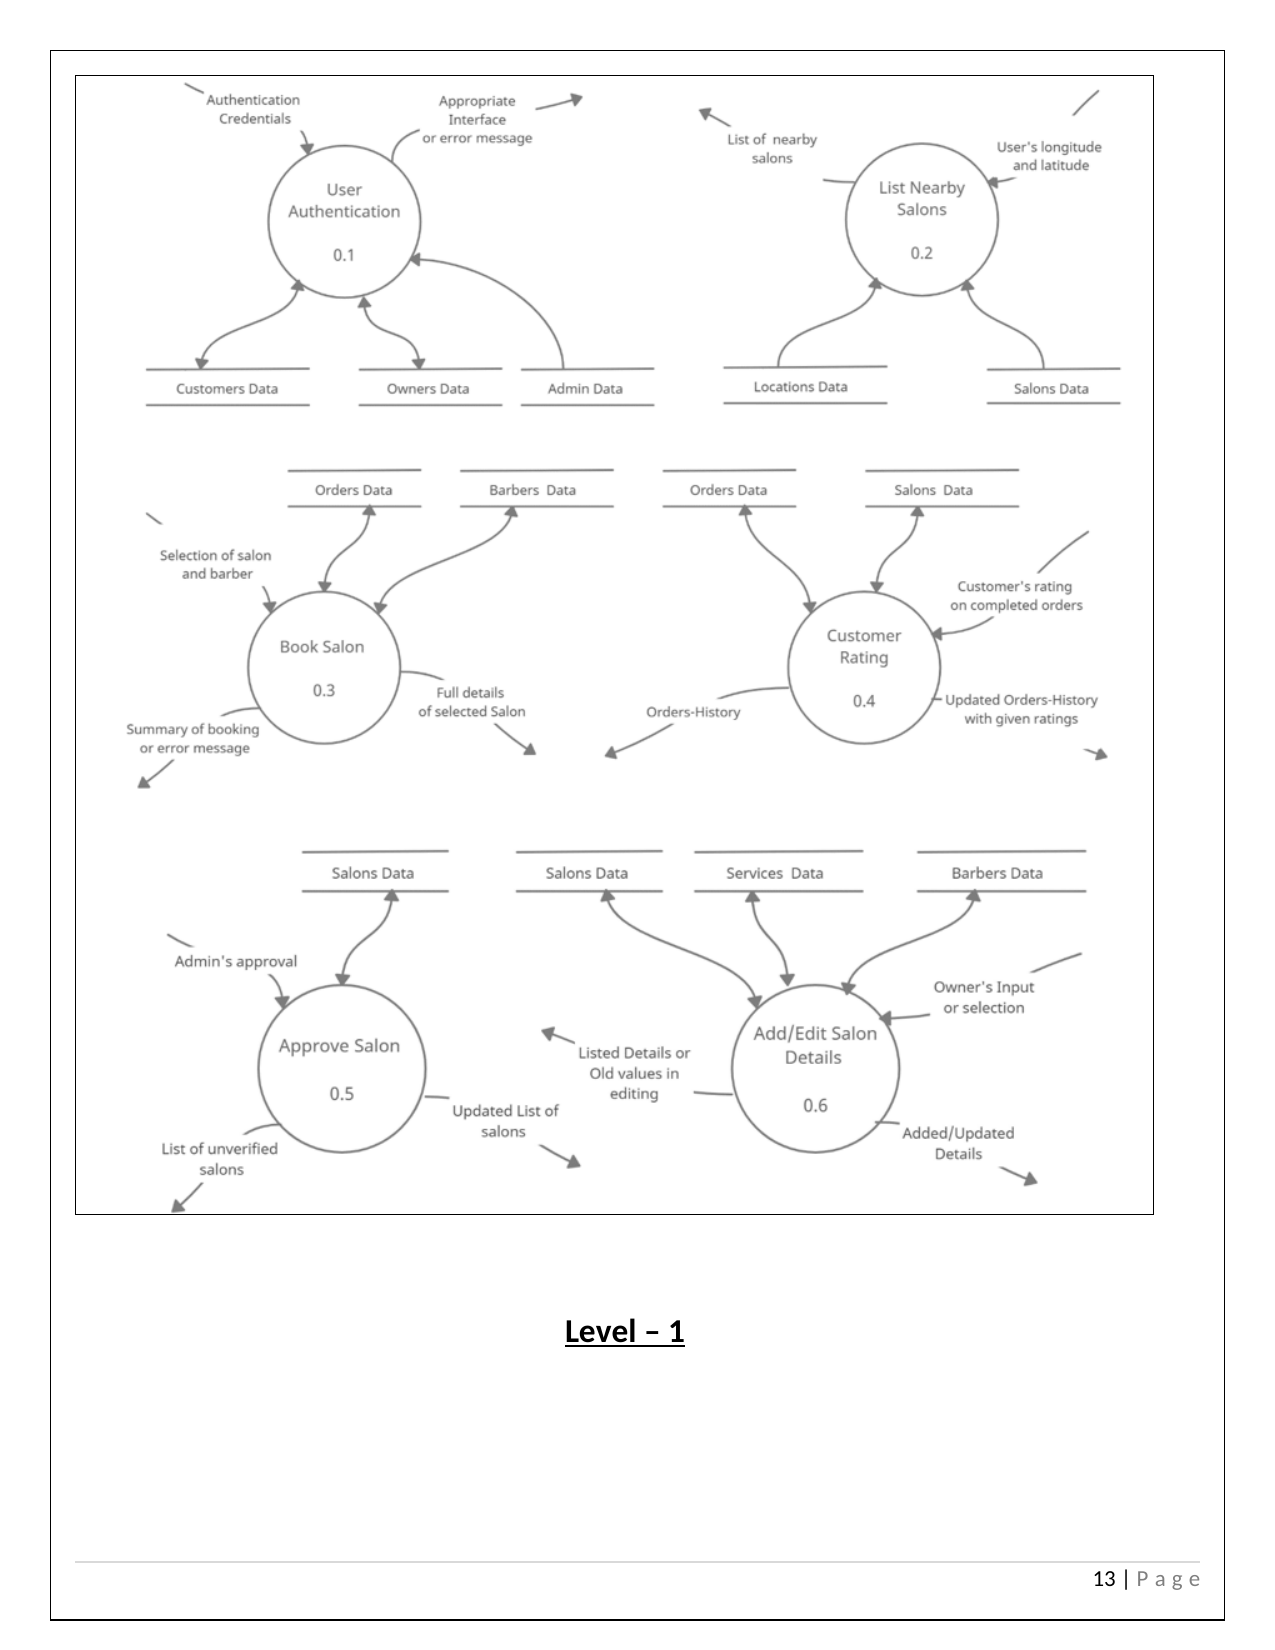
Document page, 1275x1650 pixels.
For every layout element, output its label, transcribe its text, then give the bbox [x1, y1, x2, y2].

text Level – 1 [75, 1310, 1200, 1351]
picture [76, 76, 1153, 1214]
